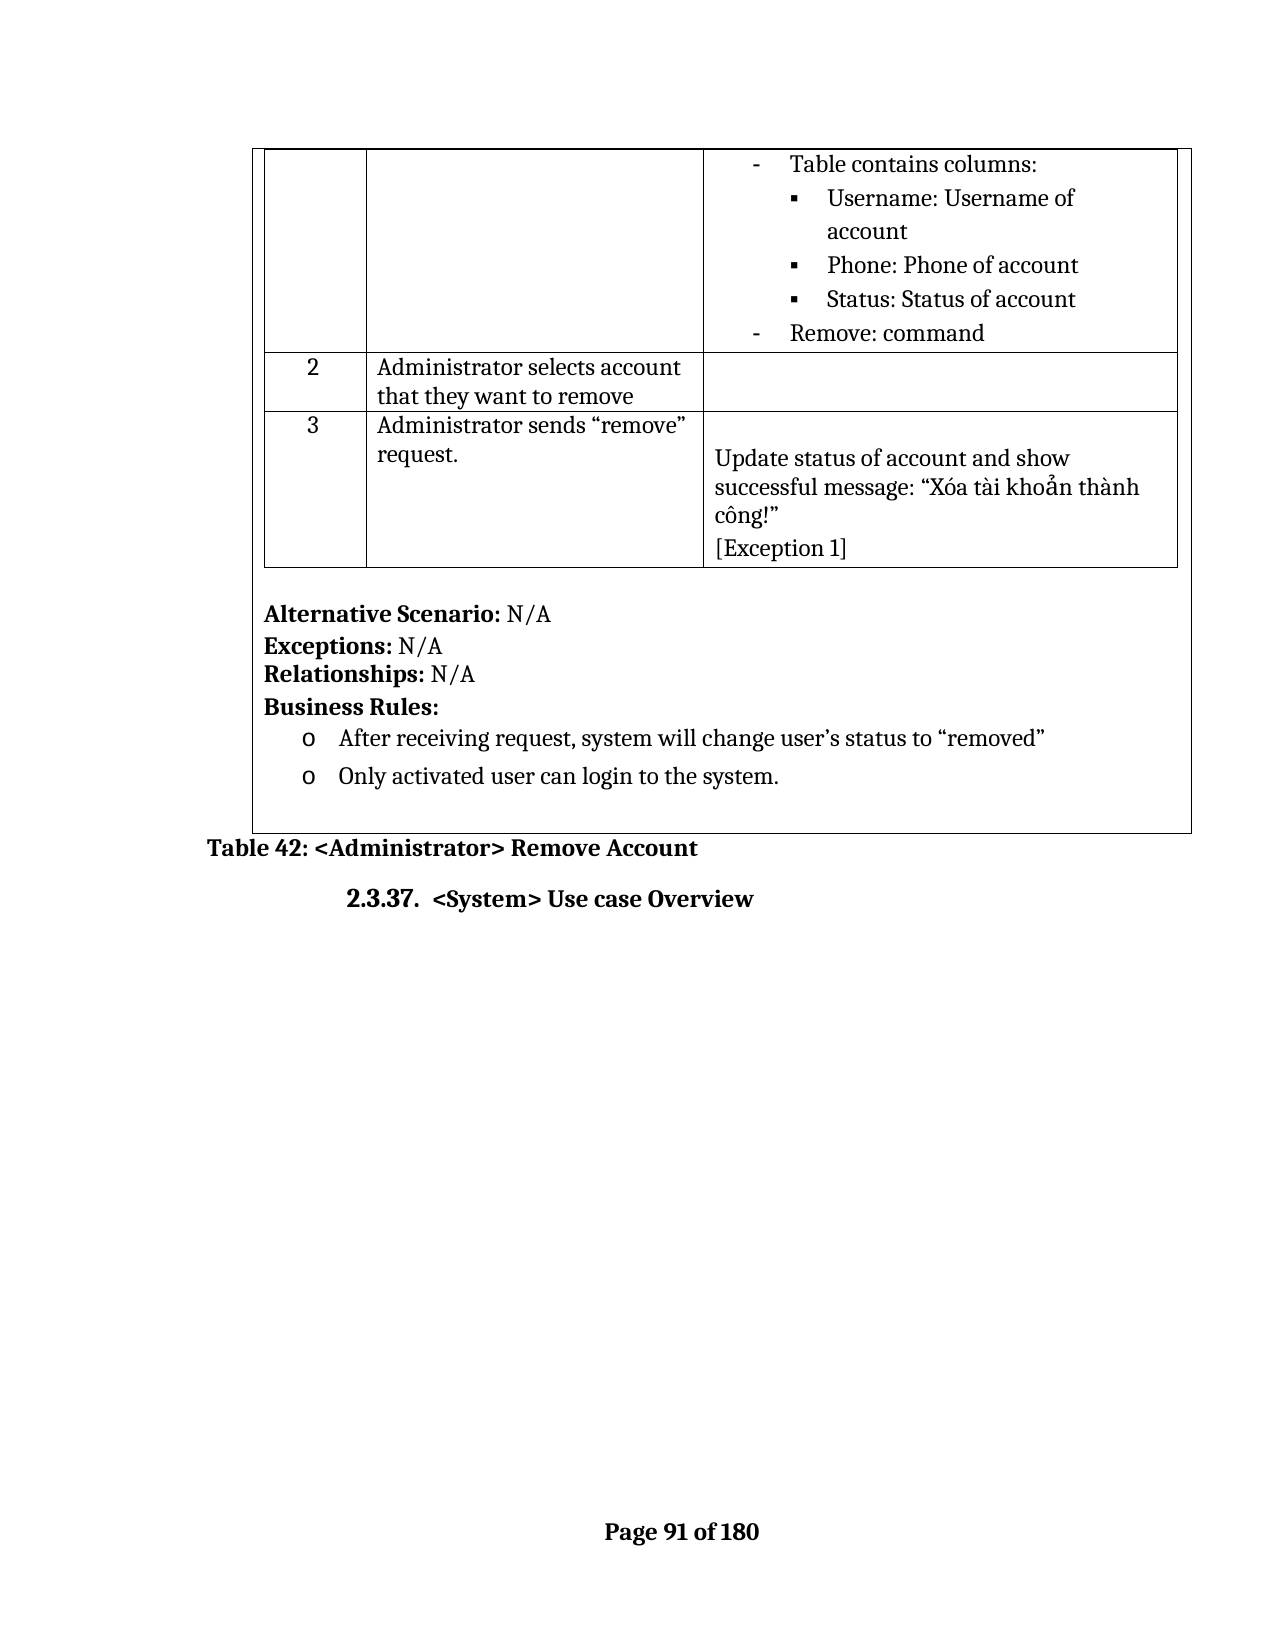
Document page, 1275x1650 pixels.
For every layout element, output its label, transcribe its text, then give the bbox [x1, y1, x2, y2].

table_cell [253, 149, 1191, 833]
list <System> Use case Overview [346, 883, 1157, 914]
